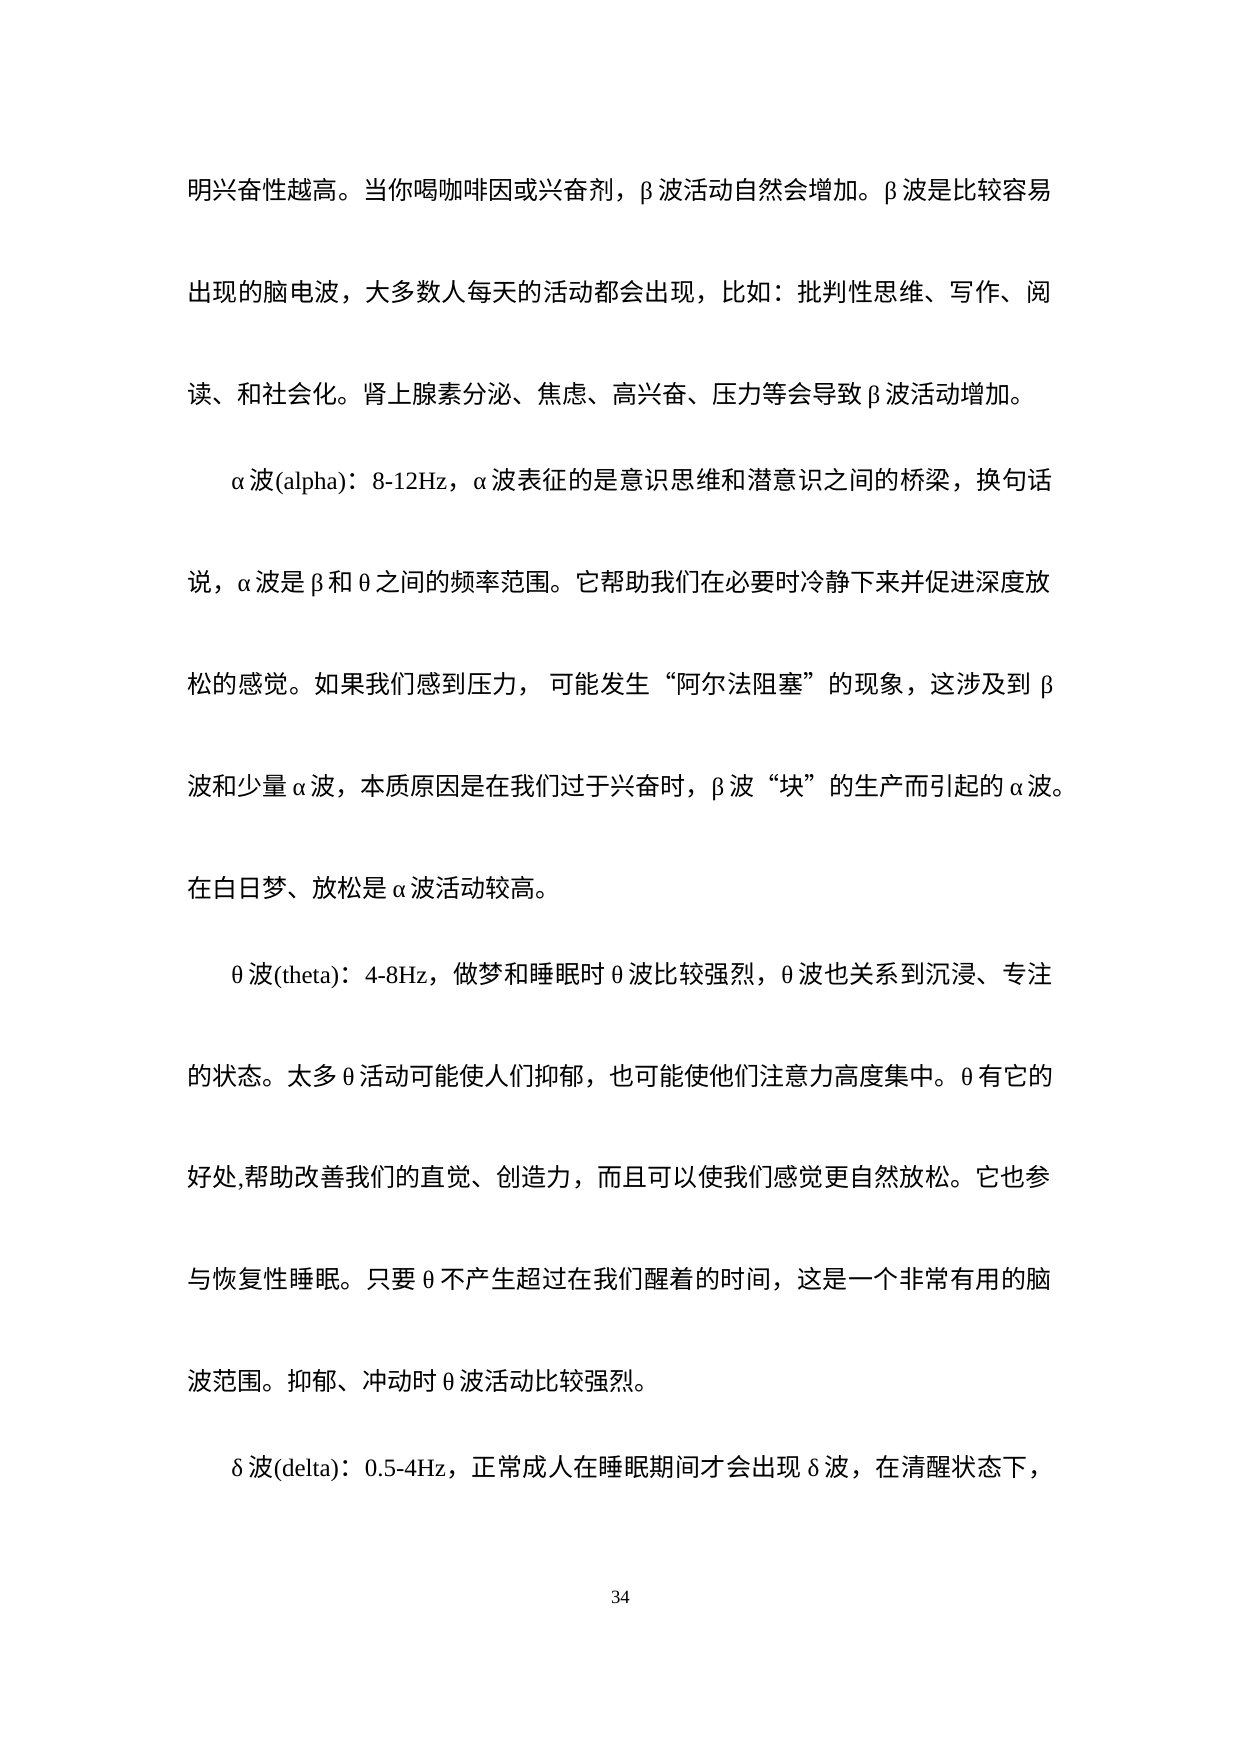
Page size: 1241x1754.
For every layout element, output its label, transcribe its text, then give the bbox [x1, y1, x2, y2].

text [187, 155, 1053, 427]
text θ波(theta)：4-8Hz，做梦和睡眠时θ波比较强烈，θ波也关系到沉浸、专注的状态。太多θ活动可能使人们抑郁，也可能使他们注意力高度集中。θ有它的好处,帮助改善我们的直觉、创造力，而且可以使我们感觉更自然放松。它也参与恢复性睡眠。只要θ不产生超过在我们醒着的时间，这是一个非常有用的脑波范围。抑郁、冲动时θ波活动比较强烈。 [187, 938, 1053, 1414]
text α波(alpha)：8-12Hz，α波表征的是意识思维和潜意识之间的桥梁，换句话说，α波是β和θ之间的频率范围。它帮助我们在必要时冷静下来并促进深度放松的感觉。如果我们感到压力， 可能发生“阿尔法阻塞”的现象，这涉及到β波和少量α波，本质原因是在我们过于兴奋时，β波“块”的生产而引起的α波。在白日梦、放松是α波活动较高。 [187, 445, 1053, 920]
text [187, 1432, 1053, 1500]
